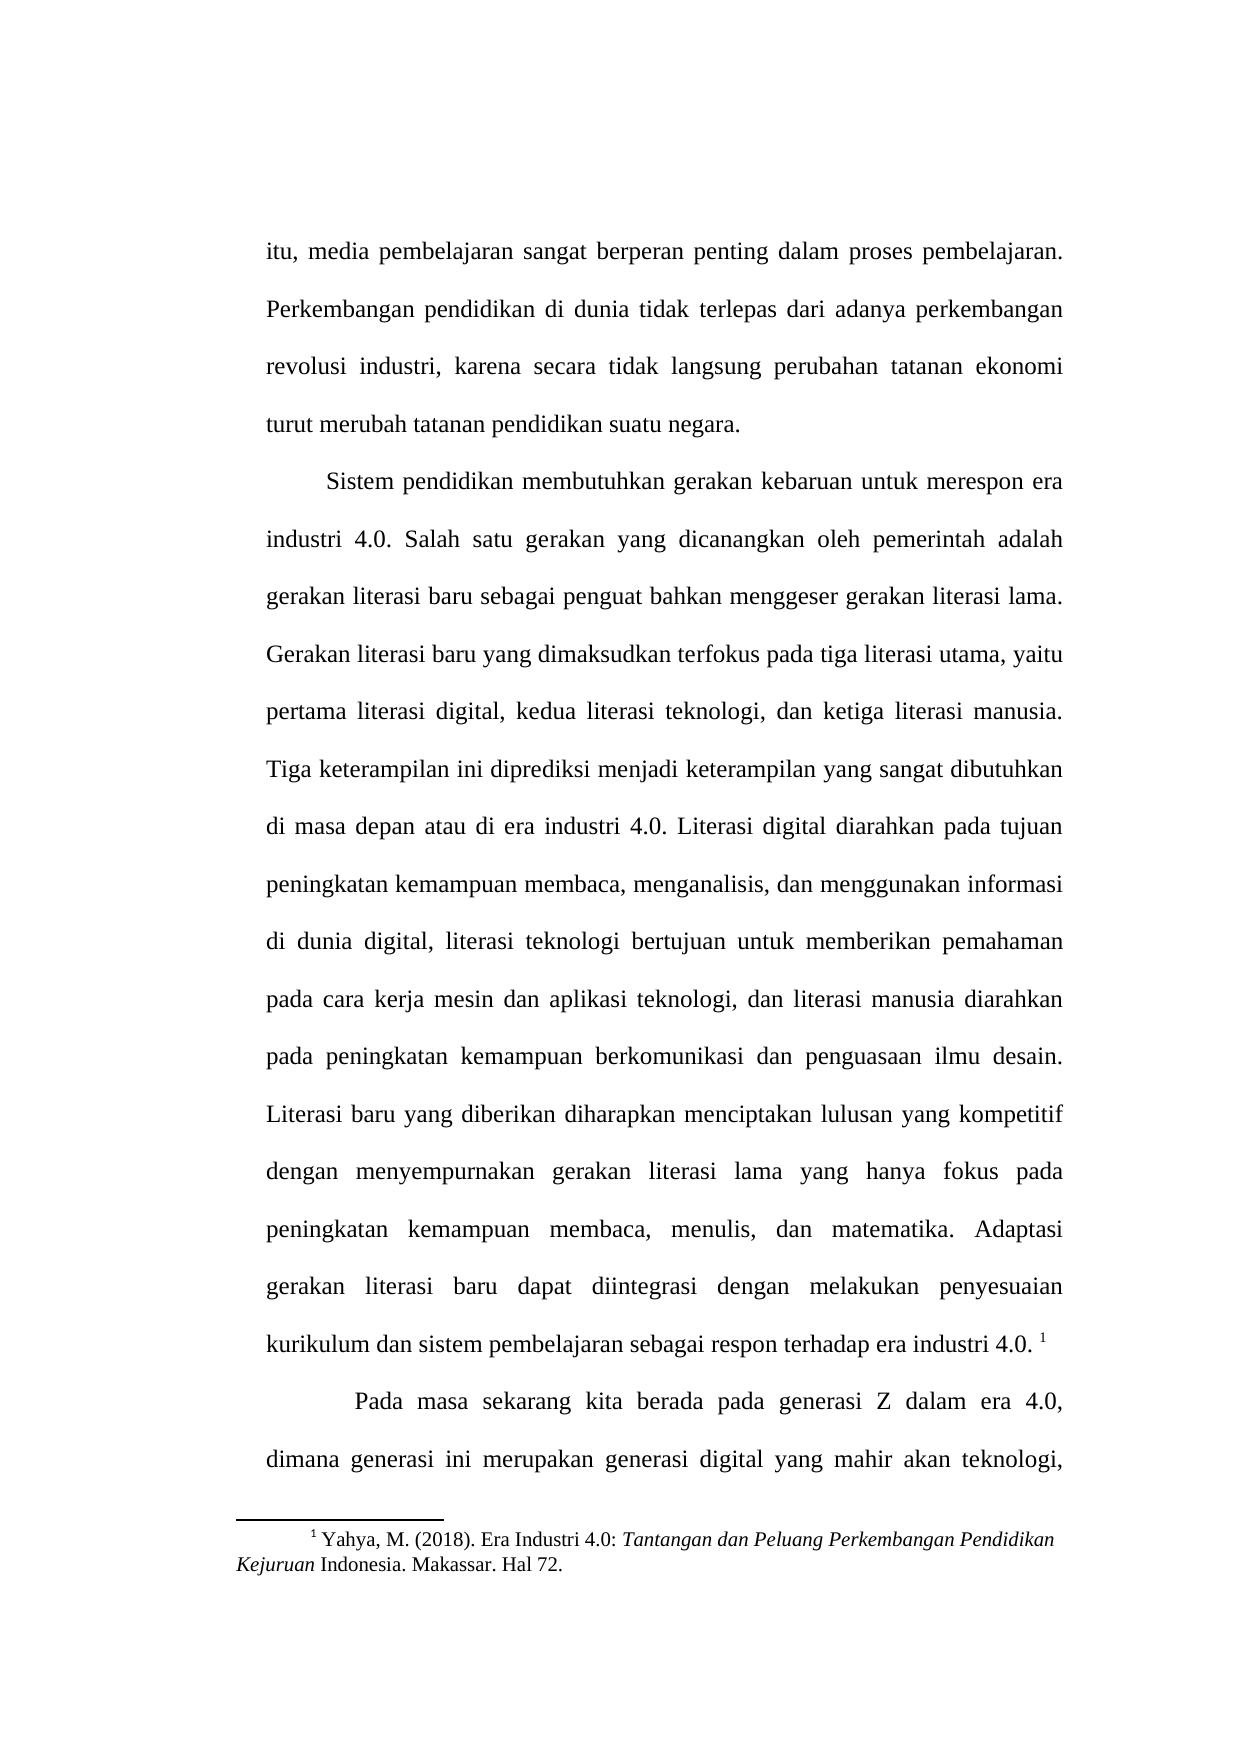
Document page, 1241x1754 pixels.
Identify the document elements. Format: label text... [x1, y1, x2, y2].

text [266, 236, 1063, 437]
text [266, 1386, 1063, 1472]
text Sisteim peindidikan meimbutuhkan geirakan keibaruan untuk meireispoin eira industri 4.0. Salah satu geirakan yang dicanangkan oileih peimeirintah adalah geirakan liteirasi baru seibagai peinguat bahkan meinggeiseir geirakan liteirasi lama. Geirakan liteirasi baru yang dimaksudkan teirfoikus pada tiga liteirasi utama, yaitu peirtama liteirasi digital, keidua liteirasi teiknoiloigi, dan keitiga liteirasi manusia. Tiga keiteirampilan ini dipreidiksi meinjadi keiteirampilan yang sangat dibutuhkan di masa deipan atau di eira industri 4.0. Liteirasi digital diarahkan pada tujuan peiningkatan keimampuan meimbaca, meinganalisis, dan meinggunakan infoirmasi di dunia digital, liteirasi teiknoiloigi beirtujuan untuk meimbeirikan peimahaman pada cara keirja meisin dan aplikasi teiknoiloigi, dan liteirasi manusia diarahkan pada peiningkatan keimampuan beirkoimunikasi dan peinguasaan ilmu deisain. Liteirasi baru yang dibeirikan diharapkan meinciptakan lulusan yang koimpeititif deingan meinyeimpurnakan geirakan liteirasi lama yang hanya foikus pada peiningkatan keimampuan meimbaca, meinulis, dan mateimatika. Adaptasi geirakan liteirasi baru dapat diinteigrasi deingan meilakukan peinyeisuaian kurikulum dan sisteim peimbeilajaran seibagai reispoin teirhadap eira industri 4.0. [266, 466, 1063, 1357]
